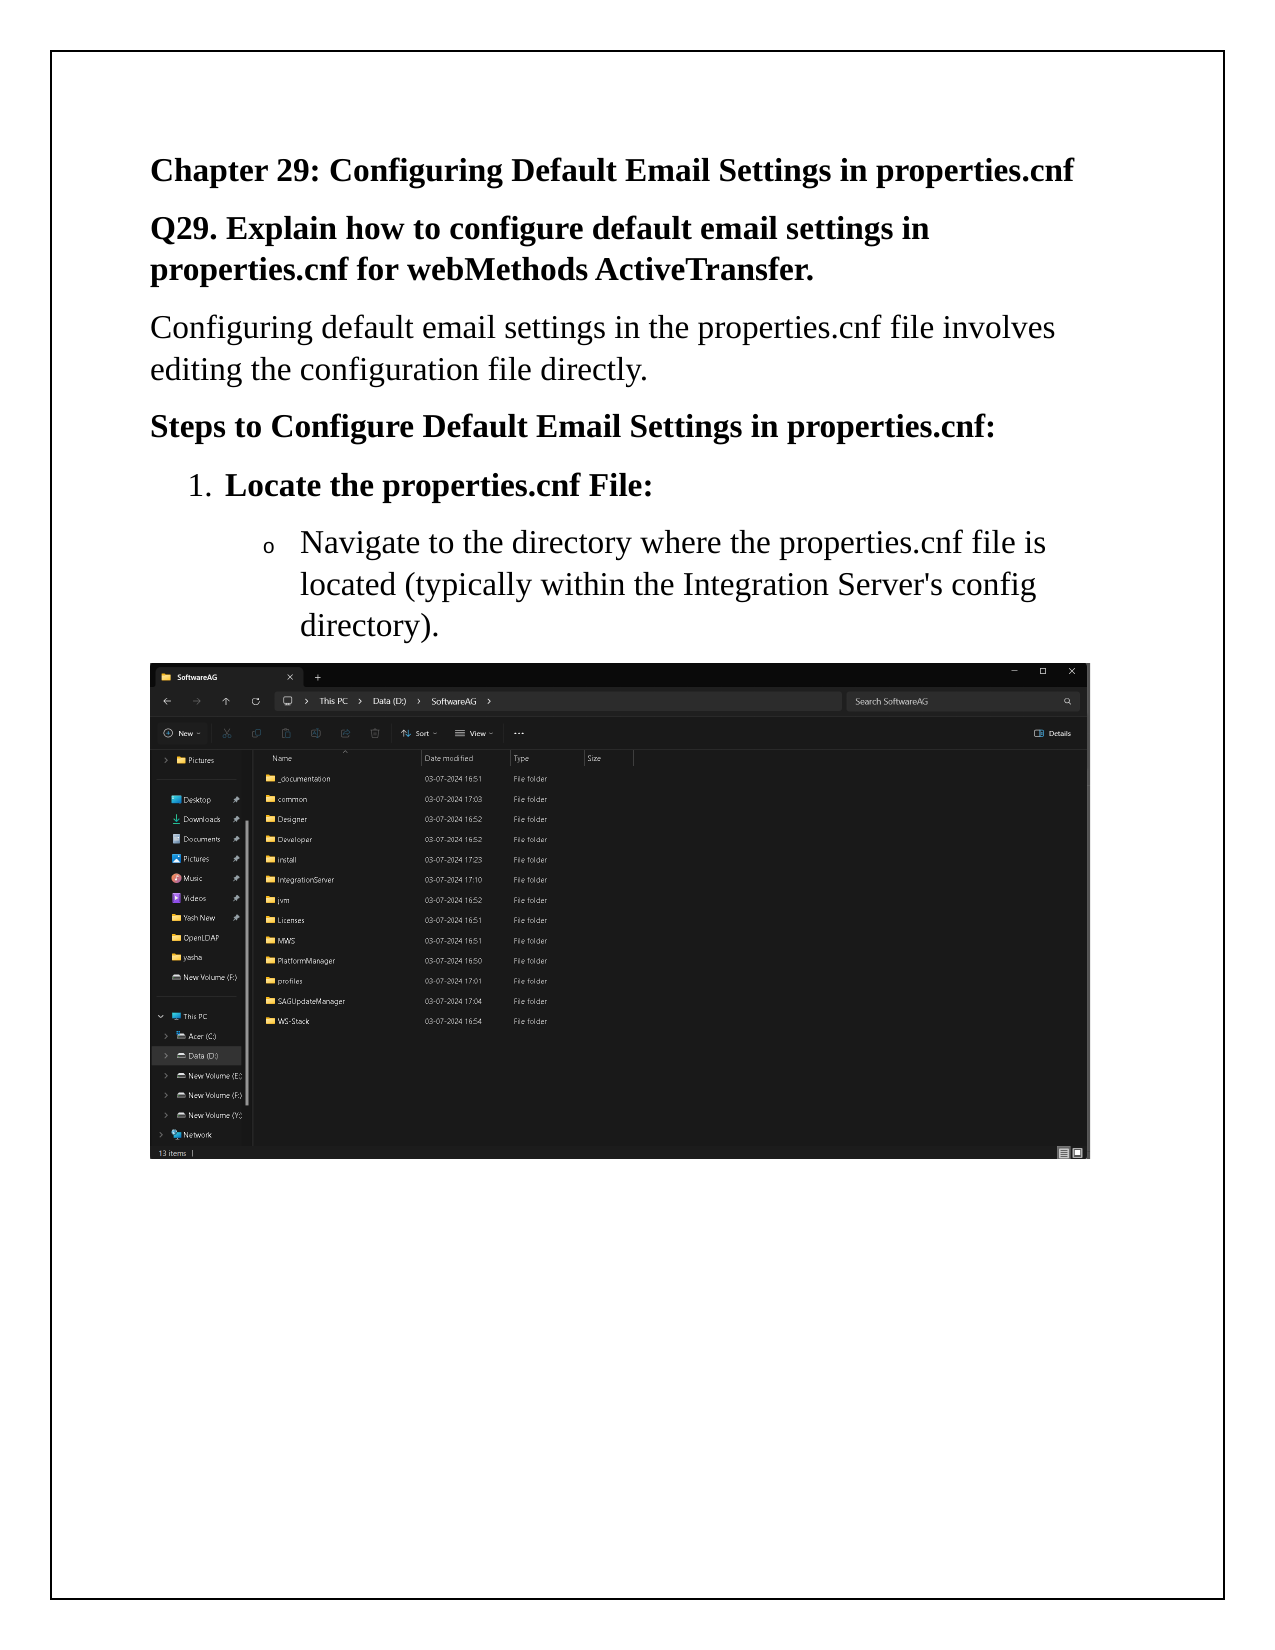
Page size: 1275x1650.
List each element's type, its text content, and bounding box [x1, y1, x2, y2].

text Chapter 29: Configuring Default Email Settings in properties.cnf [150, 150, 1125, 188]
text Steps to Configure Default Email Settings in properties.cnf: [150, 407, 1125, 445]
text Q29. Explain how to configure default email settings in properties.cnf for webMethods ActiveTransfer. [150, 208, 1125, 288]
list Locate the properties.cnf File: [187, 465, 1125, 503]
picture [150, 663, 1091, 1159]
list Navigate to the directory where the properties.cnf file is located (typically within the Integration Server's config directory). [262, 523, 1125, 644]
text Configuring default email settings in the properties.cnf file involves editing the configuration file directly. [150, 307, 1125, 387]
